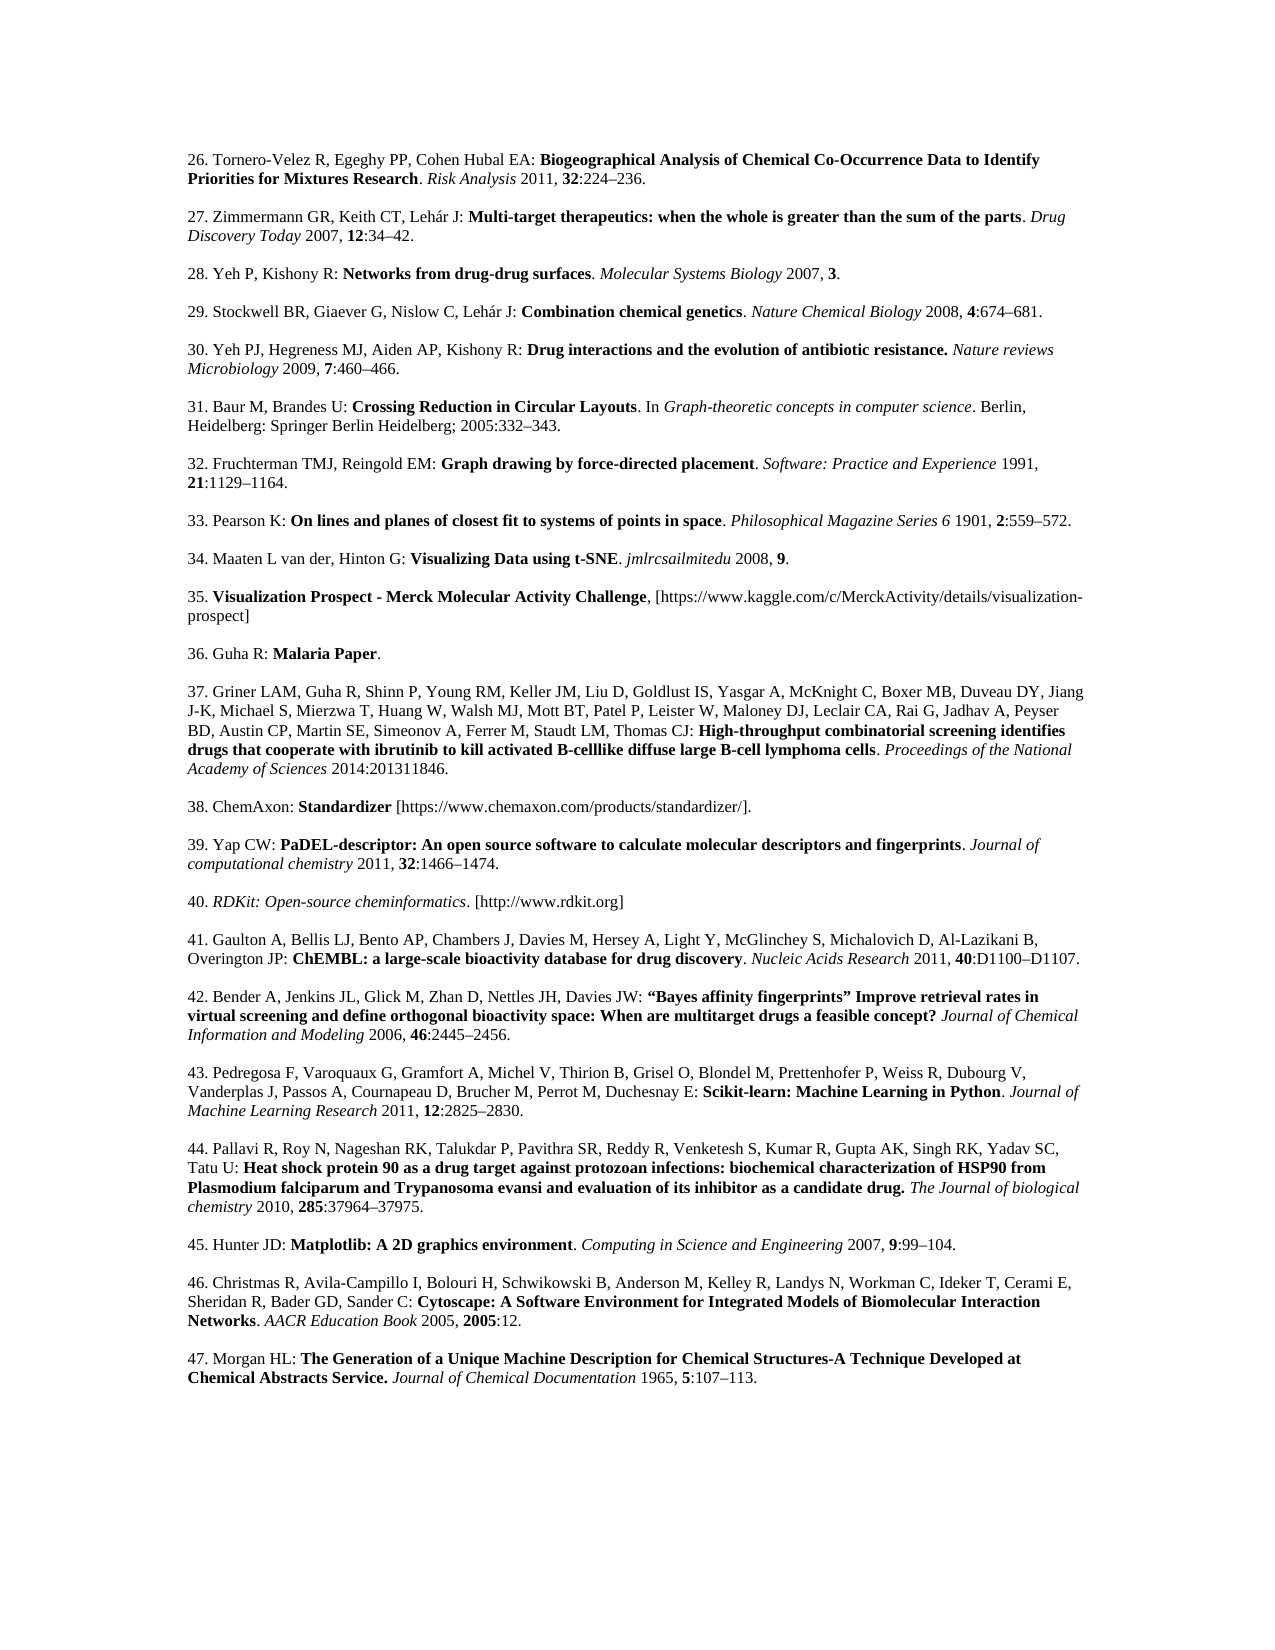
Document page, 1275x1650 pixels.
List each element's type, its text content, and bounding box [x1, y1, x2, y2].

text 38. ChemAxon: Standardizer [https://www.chemaxon.com/products/standardizer/]. [187, 797, 1087, 816]
text 27. Zimmermann GR, Keith CT, Lehár J: Multi-target therapeutics: when the whole is greater than the sum of the parts. Drug Discovery Today 2007, 12:34–42. [187, 207, 1087, 245]
text 45. Hunter JD: Matplotlib: A 2D graphics environment. Computing in Science and Engineering 2007, 9:99–104. [187, 1234, 1087, 1254]
text 43. Pedregosa F, Varoquaux G, Gramfort A, Michel V, Thirion B, Grisel O, Blondel M, Prettenhofer P, Weiss R, Dubourg V, Vanderplas J, Passos A, Cournapeau D, Brucher M, Perrot M, Duchesnay E: Scikit-learn: Machine Learning in Python. Journal of Machine Learning Research 2011, 12:2825–2830. [187, 1063, 1087, 1120]
text 42. Bender A, Jenkins JL, Glick M, Zhan D, Nettles JH, Davies JW: “Bayes affinity fingerprints” Improve retrieval rates in virtual screening and define orthogonal bioactivity space: When are multitarget drugs a feasible concept? Journal of Chemical Information and Modeling 2006, 46:2445–2456. [187, 987, 1087, 1044]
text 34. Maaten L van der, Hinton G: Visualizing Data using t-SNE. jmlrcsailmitedu 2008, 9. [187, 549, 1087, 568]
text 41. Gaulton A, Bellis LJ, Bento AP, Chambers J, Davies M, Hersey A, Light Y, McGlinchey S, Michalovich D, Al-Lazikani B, Overington JP: ChEMBL: a large-scale bioactivity database for drug discovery. Nucleic Acids Research 2011, 40:D1100–D1107. [187, 929, 1087, 968]
text 30. Yeh PJ, Hegreness MJ, Aiden AP, Kishony R: Drug interactions and the evolution of antibiotic resistance. Nature reviews Microbiology 2009, 7:460–466. [187, 340, 1087, 378]
text 31. Baur M, Brandes U: Crossing Reduction in Circular Layouts. In Graph-theoretic concepts in computer science. Berlin, Heidelberg: Springer Berlin Heidelberg; 2005:332–343. [187, 397, 1087, 435]
text 33. Pearson K: On lines and planes of closest fit to systems of points in space. Philosophical Magazine Series 6 1901, 2:559–572. [187, 511, 1087, 530]
text 32. Fruchterman TMJ, Reingold EM: Graph drawing by force-directed placement. Software: Practice and Experience 1991, 21:1129–1164. [187, 454, 1087, 492]
text 47. Morgan HL: The Generation of a Unique Machine Description for Chemical Structures-A Technique Developed at Chemical Abstracts Service. Journal of Chemical Documentation 1965, 5:107–113. [187, 1349, 1087, 1387]
text 35. Visualization Prospect - Merck Molecular Activity Challenge, [https://www.kaggle.com/c/MerckActivity/details/visualization-prospect] [187, 587, 1087, 625]
text 28. Yeh P, Kishony R: Networks from drug-drug surfaces. Molecular Systems Biology 2007, 3. [187, 264, 1087, 283]
text 40. RDKit: Open-source cheminformatics. [http://www.rdkit.org] [187, 892, 1087, 911]
text 44. Pallavi R, Roy N, Nageshan RK, Talukdar P, Pavithra SR, Reddy R, Venketesh S, Kumar R, Gupta AK, Singh RK, Yadav SC, Tatu U: Heat shock protein 90 as a drug target against protozoan infections: biochemical characterization of HSP90 from Plasmodium falciparum and Trypanosoma evansi and evaluation of its inhibitor as a candidate drug. The Journal of biological chemistry 2010, 285:37964–37975. [187, 1139, 1087, 1216]
text 36. Guha R: Malaria Paper. [187, 644, 1087, 663]
text 37. Griner LAM, Guha R, Shinn P, Young RM, Keller JM, Liu D, Goldlust IS, Yasgar A, McKnight C, Boxer MB, Duveau DY, Jiang J-K, Michael S, Mierzwa T, Huang W, Walsh MJ, Mott BT, Patel P, Leister W, Maloney DJ, Leclair CA, Rai G, Jadhav A, Peyser BD, Austin CP, Martin SE, Simeonov A, Ferrer M, Staudt LM, Thomas CJ: High-throughput combinatorial screening identifies drugs that cooperate with ibrutinib to kill activated B-celllike diffuse large B-cell lymphoma cells. Proceedings of the National Academy of Sciences 2014:201311846. [187, 682, 1087, 778]
text 46. Christmas R, Avila-Campillo I, Bolouri H, Schwikowski B, Anderson M, Kelley R, Landys N, Workman C, Ideker T, Cerami E, Sheridan R, Bader GD, Sander C: Cytoscape: A Software Environment for Integrated Models of Biomolecular Interaction Networks. AACR Education Book 2005, 2005:12. [187, 1272, 1087, 1330]
text 29. Stockwell BR, Giaever G, Nislow C, Lehár J: Combination chemical genetics. Nature Chemical Biology 2008, 4:674–681. [187, 302, 1087, 321]
text 26. Tornero-Velez R, Egeghy PP, Cohen Hubal EA: Biogeographical Analysis of Chemical Co-Occurrence Data to Identify Priorities for Mixtures Research. Risk Analysis 2011, 32:224–236. [187, 150, 1087, 188]
text 39. Yap CW: PaDEL-descriptor: An open source software to calculate molecular descriptors and fingerprints. Journal of computational chemistry 2011, 32:1466–1474. [187, 834, 1087, 873]
